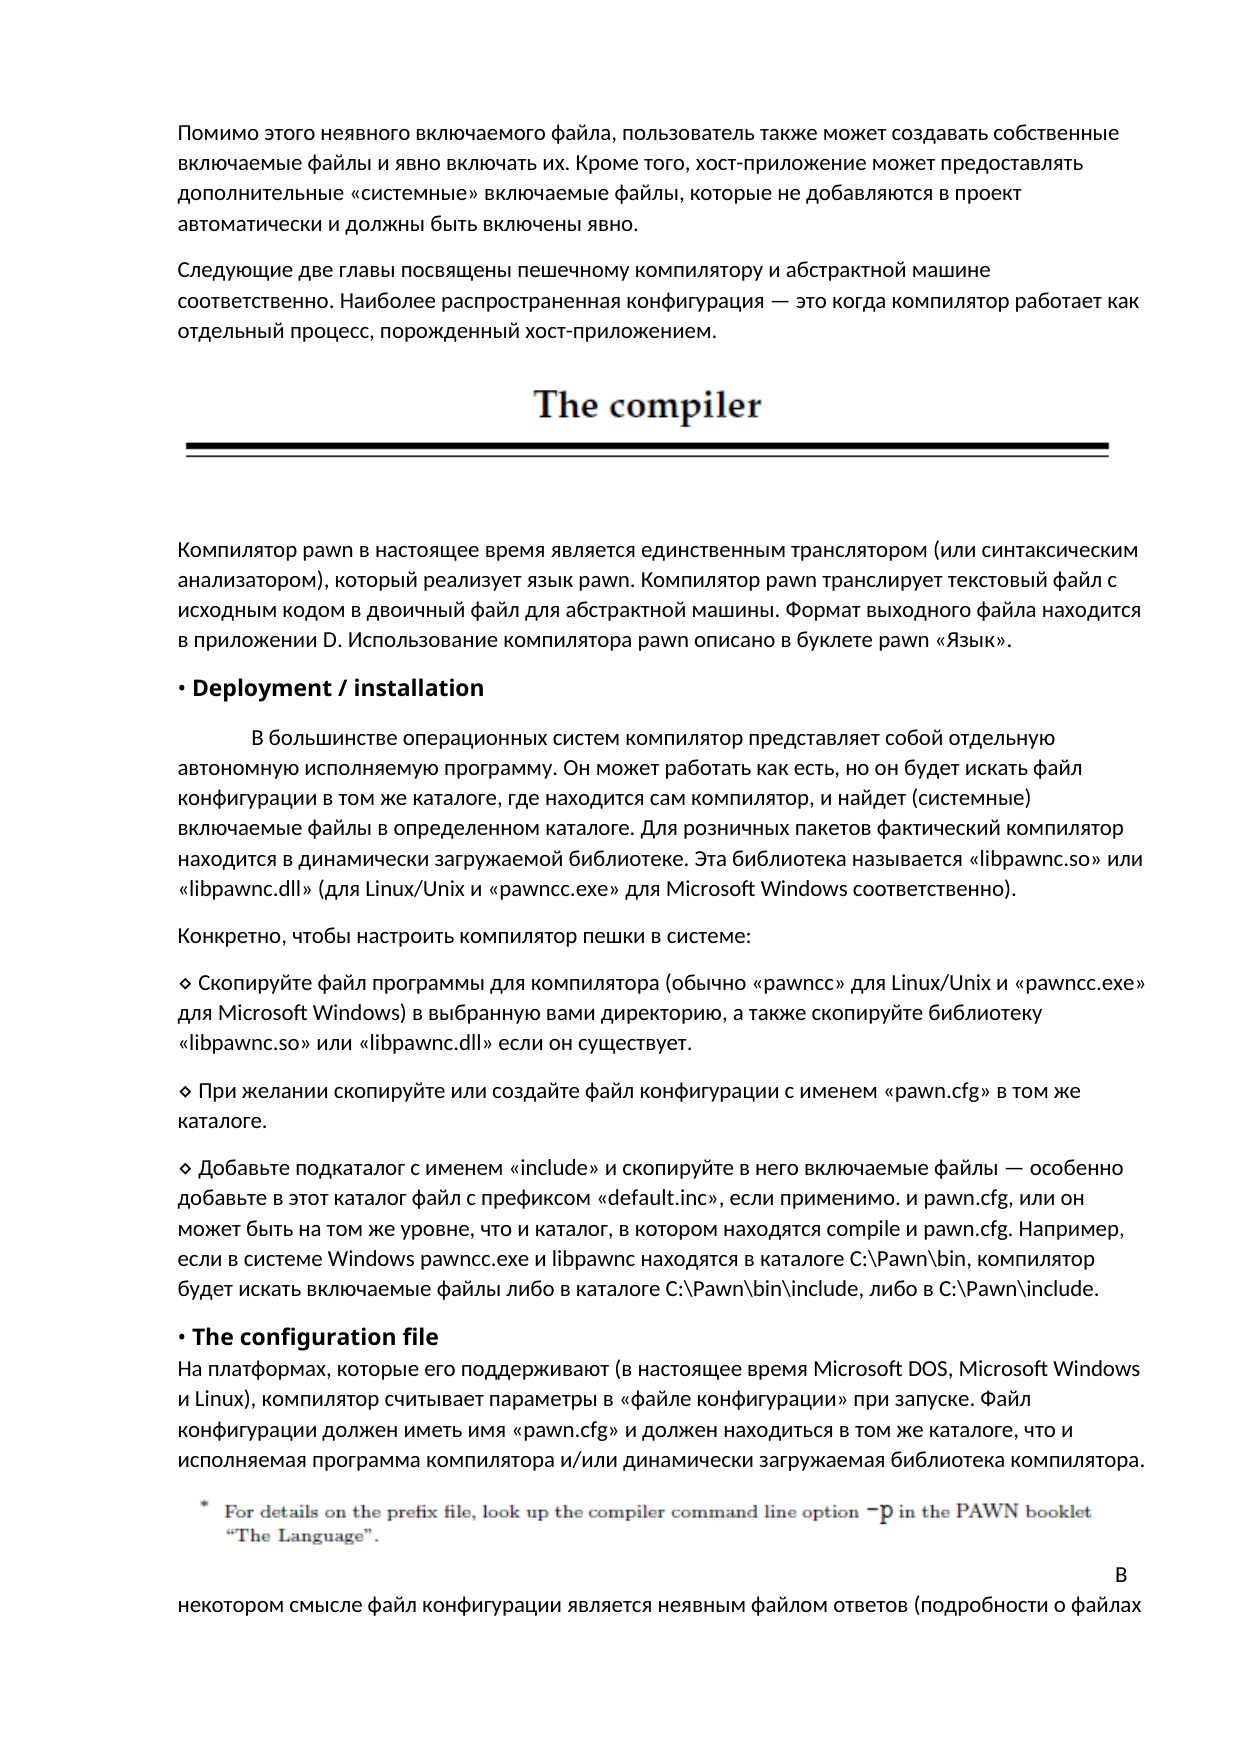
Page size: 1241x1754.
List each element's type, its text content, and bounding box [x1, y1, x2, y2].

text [177, 1492, 1152, 1618]
text Следующие две главы посвящены пешечному компилятору и абстрактной машине соответственно. Наиболее распространенная конфигурация — это когда компилятор работает как отдельный процесс, порожденный хост-приложением. [177, 256, 1152, 344]
text Конкретно, чтобы настроить компилятор пешки в системе: [177, 921, 1152, 949]
text ⋄ Скопируйте файл программы для компилятора (обычно «pawncc» для Linux/Unix и «pawncc.exe» для Microsoft Windows) в выбранную вами директорию, а также скопируйте библиотеку «libpawnc.so» или «libpawnc.dll» если он существует. [177, 968, 1152, 1056]
picture [177, 1491, 1115, 1583]
text ⋄ Добавьте подкаталог с именем «include» и скопируйте в него включаемые файлы — особенно добавьте в этот каталог файл с префиксом «default.inc», если применимо. и pawn.cfg, или он может быть на том же уровне, что и каталог, в котором находятся compile и pawn.cfg. Например, если в системе Windows pawncc.exe и libpawnc находятся в каталоге C:\Pawn\bin, компилятор будет искать включаемые файлы либо в каталоге C:\Pawn\bin\include, либо в C:\Pawn\include. [177, 1153, 1152, 1302]
text В большинстве операционных систем компилятор представляет собой отдельную автономную исполняемую программу. Он может работать как есть, но он будет искать файл конфигурации в том же каталоге, где находится сам компилятор, и найдет (системные) включаемые файлы в определенном каталоге. Для розничных пакетов фактический компилятор находится в динамически загружаемой библиотеке. Эта библиотека называется «libpawnc.so» или «libpawnc.dll» (для Linux/Unix и «pawncc.exe» для Microsoft Windows соответственно). [177, 723, 1152, 902]
text ⋄ При желании скопируйте или создайте файл конфигурации с именем «pawn.cfg» в том же каталоге. [177, 1075, 1152, 1134]
picture [177, 362, 1117, 470]
text • The configuration file На платформах, которые его поддерживают (в настоящее время Microsoft DOS, Microsoft Windows и Linux), компилятор считывает параметры в «файле конфигурации» при запуске. Файл конфигурации должен иметь имя «pawn.cfg» и должен находиться в том же каталоге, что и исполняемая программа компилятора и/или динамически загружаемая библиотека компилятора. [177, 1321, 1152, 1473]
text Помимо этого неявного включаемого файла, пользователь также может создавать собственные включаемые файлы и явно включать их. Кроме того, хост-приложение может предоставлять дополнительные «системные» включаемые файлы, которые не добавляются в проект автоматически и должны быть включены явно. [177, 118, 1152, 237]
text Компилятор pawn в настоящее время является единственным транслятором (или синтаксическим анализатором), который реализует язык pawn. Компилятор pawn транслирует текстовый файл с исходным кодом в двоичный файл для абстрактной машины. Формат выходного файла находится в приложении D. Использование компилятора pawn описано в буклете pawn «Язык». [177, 535, 1152, 653]
text • Deployment / installation [177, 672, 1152, 704]
